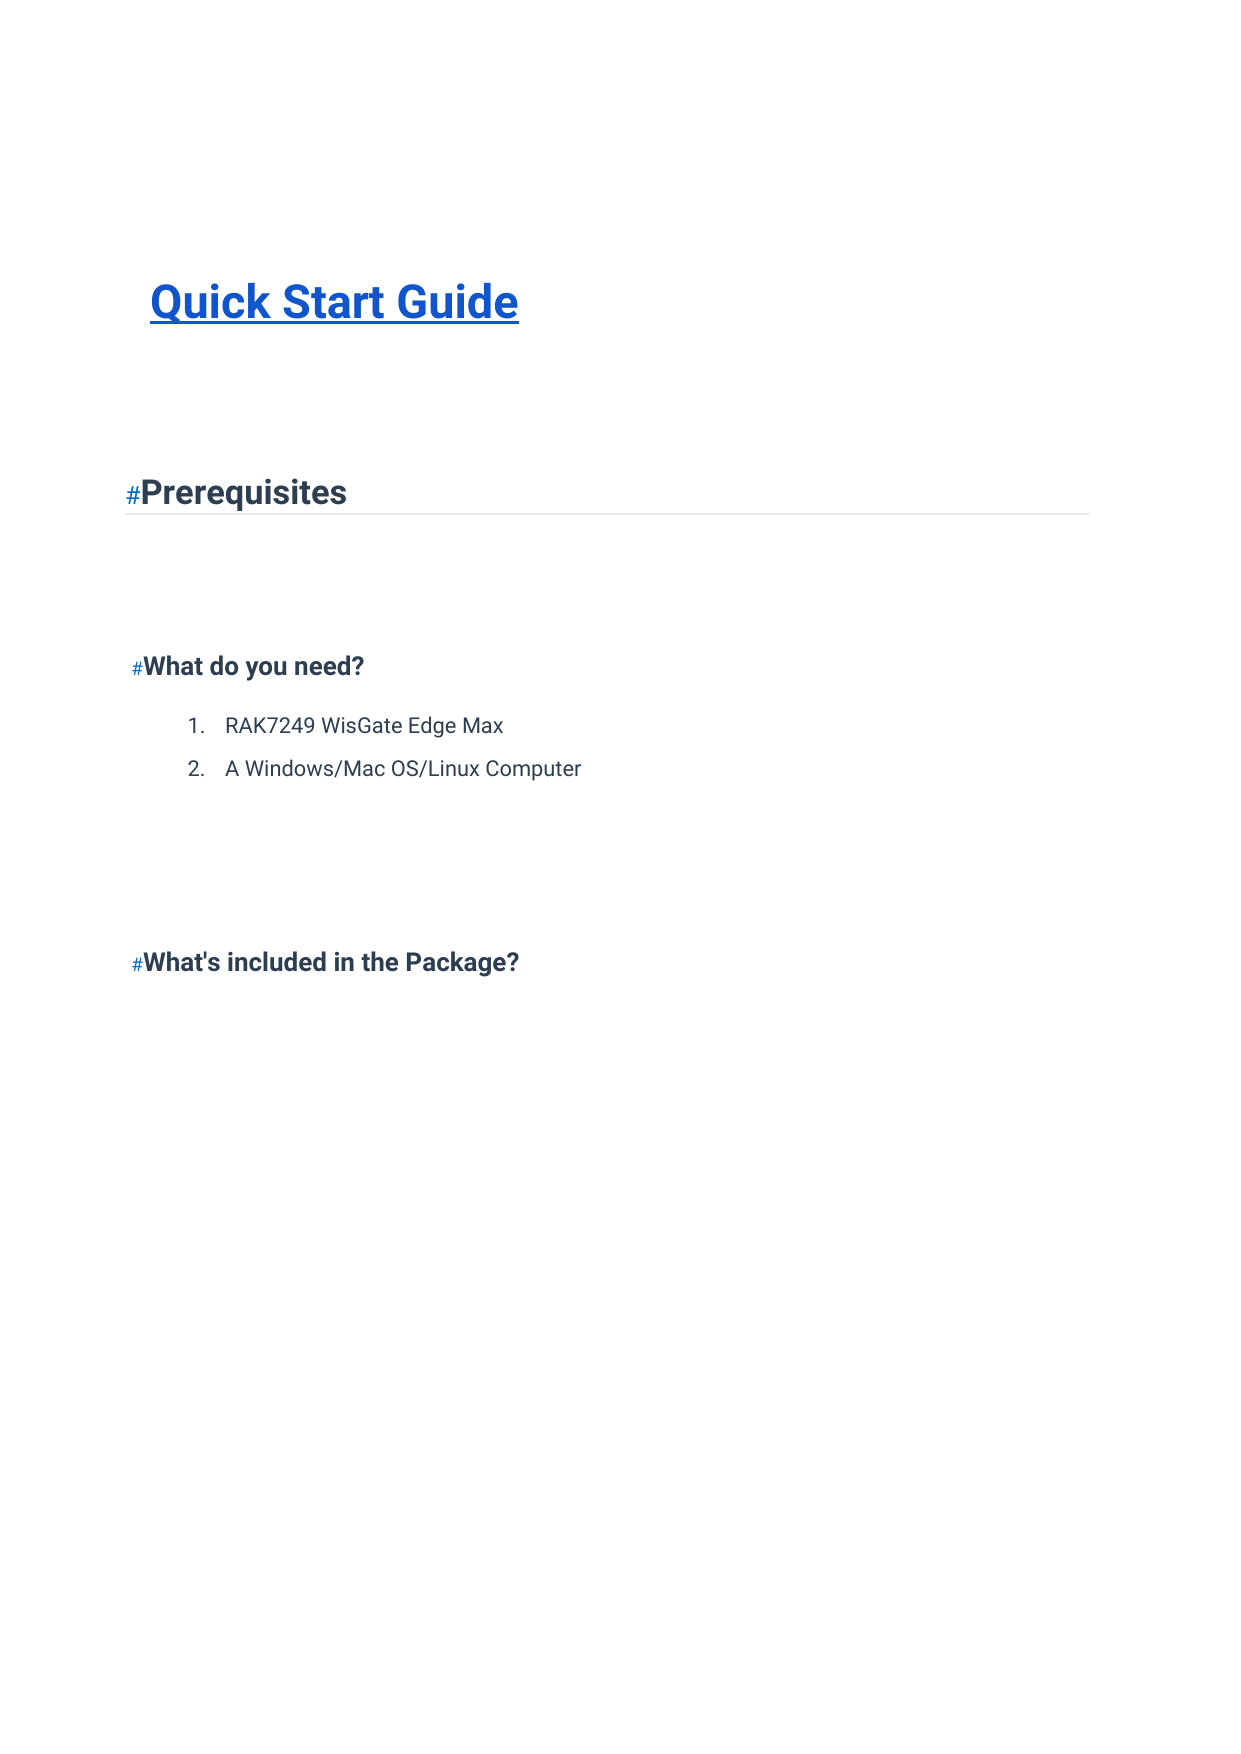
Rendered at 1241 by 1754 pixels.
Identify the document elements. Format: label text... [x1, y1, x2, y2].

list A Windows/Mac OS/Linux Computer [187, 756, 1090, 782]
list RAK7249 WisGate Edge Max [187, 713, 1090, 738]
subtitle #What do you need? [131, 527, 1090, 682]
subtitle #What's included in the Package? [131, 823, 1090, 978]
subtitle Quick Start Guide [150, 150, 1090, 330]
subtitle #Prerequisites [125, 348, 1090, 513]
